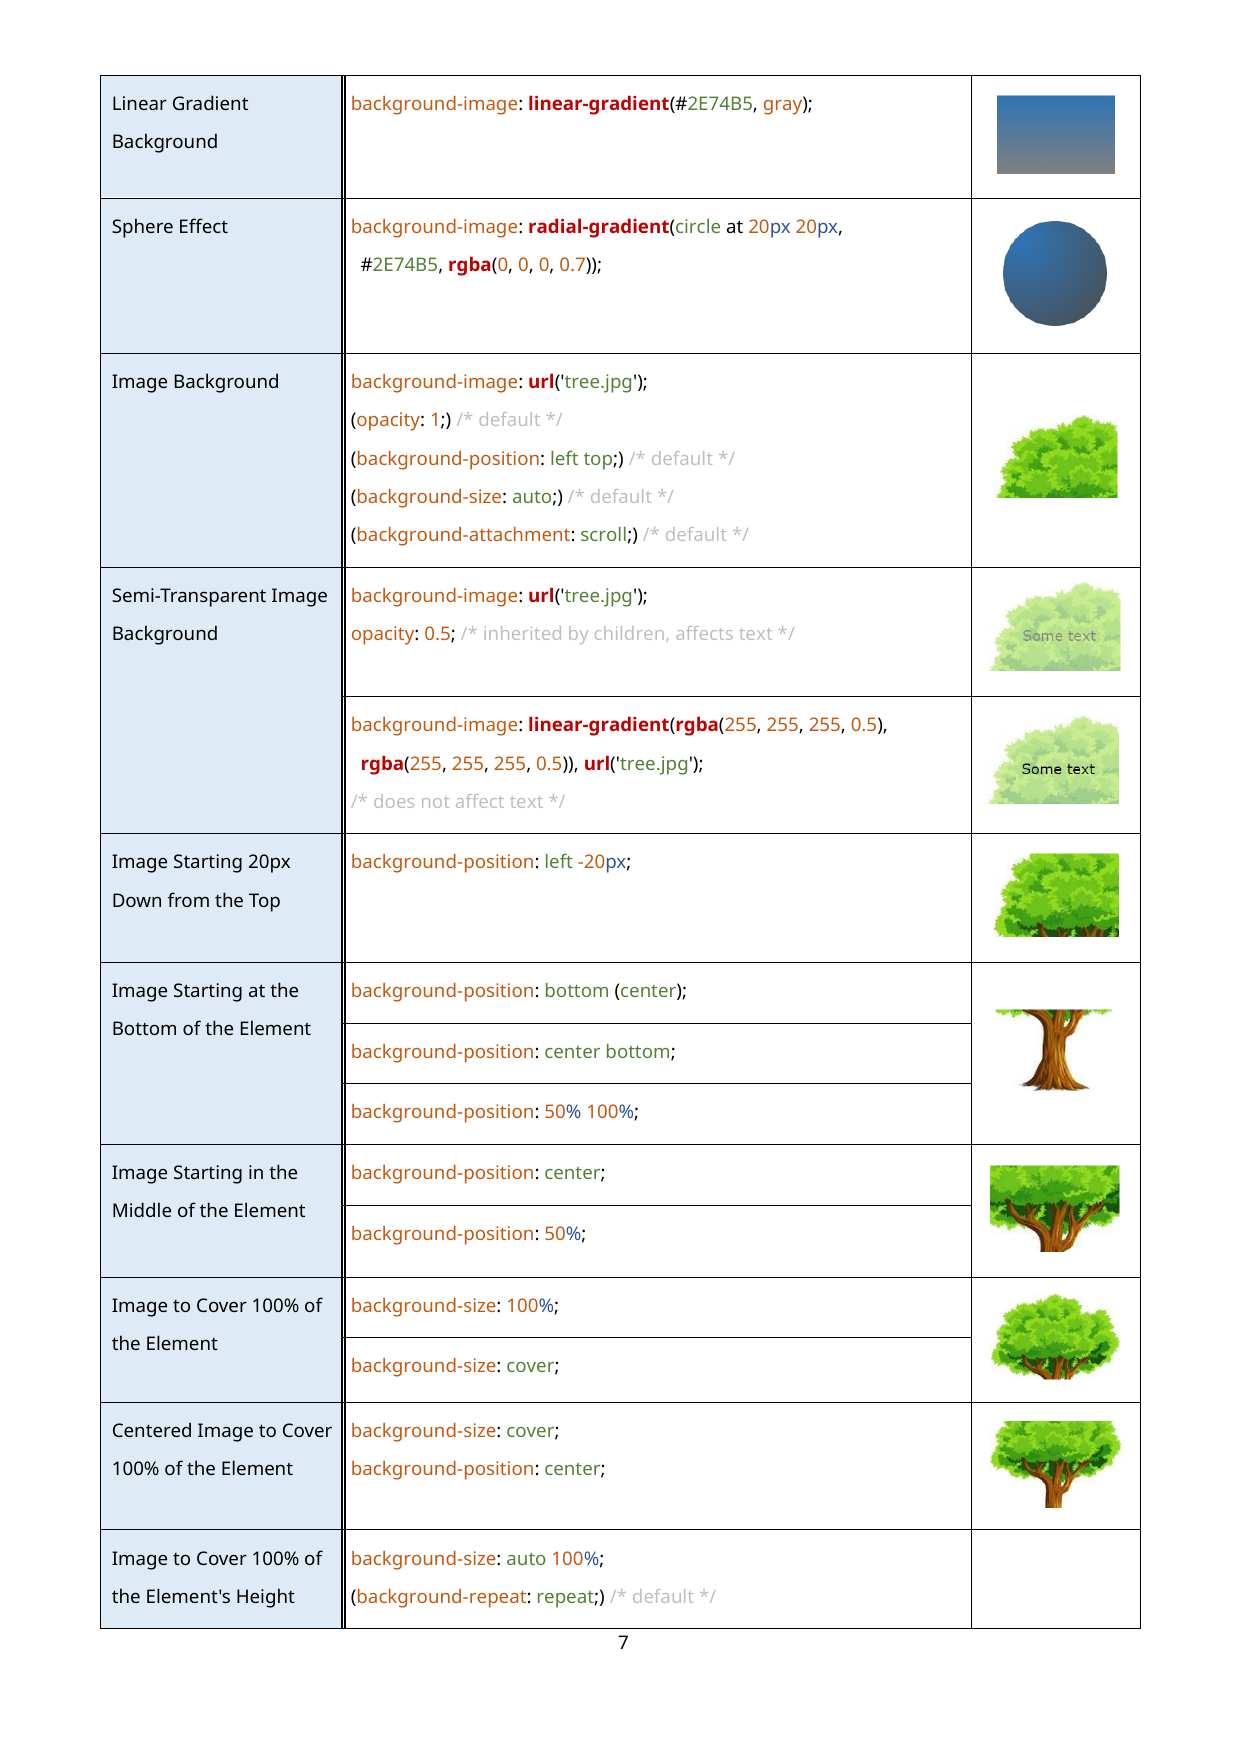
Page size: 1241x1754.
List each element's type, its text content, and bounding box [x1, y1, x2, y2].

table_cell background-size: cover; [346, 1338, 971, 1402]
table_cell [972, 1145, 1140, 1276]
table_cell Sphere Effect [101, 199, 341, 353]
picture [986, 582, 1125, 677]
table_cell [972, 1403, 1140, 1529]
table_cell [972, 834, 1140, 962]
table_cell Semi-Transparent Image Background [101, 568, 341, 833]
table_cell Image to Cover 100% of the Element's Height [101, 1530, 341, 1628]
table_cell background-size: auto 100%; (background-repeat: repeat;) /* default */ [346, 1530, 971, 1628]
table_cell [972, 963, 1140, 1144]
table_cell background-position: center bottom; [346, 1024, 971, 1083]
picture [992, 90, 1119, 178]
table_cell background-image: radial-gradient(circle at 20px 20px, #2E74B5, rgba(0, 0, 0, 0.7)); [346, 199, 971, 353]
table_cell Centered Image to Cover 100% of the Element [101, 1403, 341, 1529]
table_cell background-size: 100%; [346, 1278, 971, 1337]
picture [987, 848, 1124, 942]
table_cell Image Starting 20px Down from the Top [101, 834, 341, 962]
table_cell background-image: linear-gradient(rgba(255, 255, 255, 0.5), rgba(255, 255, 255, 0.5)), url('tree.jpg'); /* does not affect text */ [346, 697, 971, 833]
table_cell Image Background [101, 354, 341, 567]
table_cell background-position: center; [346, 1145, 971, 1205]
table_cell background-size: cover; background-position: center; [346, 1403, 971, 1529]
table_cell [972, 199, 1140, 353]
table_cell [972, 1278, 1140, 1402]
table_cell background-position: 50%; [346, 1206, 971, 1276]
table_cell background-position: 50% 100%; [346, 1084, 971, 1144]
picture [988, 413, 1123, 503]
table_cell background-image: url('tree.jpg'); (opacity: 1;) /* default */ (background-position: left top;) /* default */ (background-size: auto;) /* default */ (background-attachment: scroll;) /* default */ [346, 354, 971, 567]
table_cell [972, 697, 1140, 833]
table_cell Image Starting in the Middle of the Element [101, 1145, 341, 1276]
table_cell [972, 1530, 1140, 1628]
table_cell Linear Gradient Background [101, 76, 341, 197]
table_cell Image to Cover 100% of the Element [101, 1278, 341, 1402]
table_cell background-position: bottom (center); [346, 963, 971, 1022]
table_cell background-image: url('tree.jpg'); opacity: 0.5; /* inherited by children, affects text */ [346, 568, 971, 696]
table_cell background-position: left -20px; [346, 834, 971, 962]
picture [994, 213, 1116, 334]
picture [984, 715, 1126, 810]
picture [990, 1004, 1120, 1098]
table_cell [972, 76, 1140, 197]
table_cell [972, 354, 1140, 567]
table_cell Image Starting at the Bottom of the Element [101, 963, 341, 1144]
picture [987, 1417, 1124, 1510]
table_cell background-image: linear-gradient(#2E74B5, gray); [346, 76, 971, 197]
table_cell [972, 568, 1140, 696]
picture [984, 1159, 1126, 1257]
picture [985, 1292, 1126, 1382]
